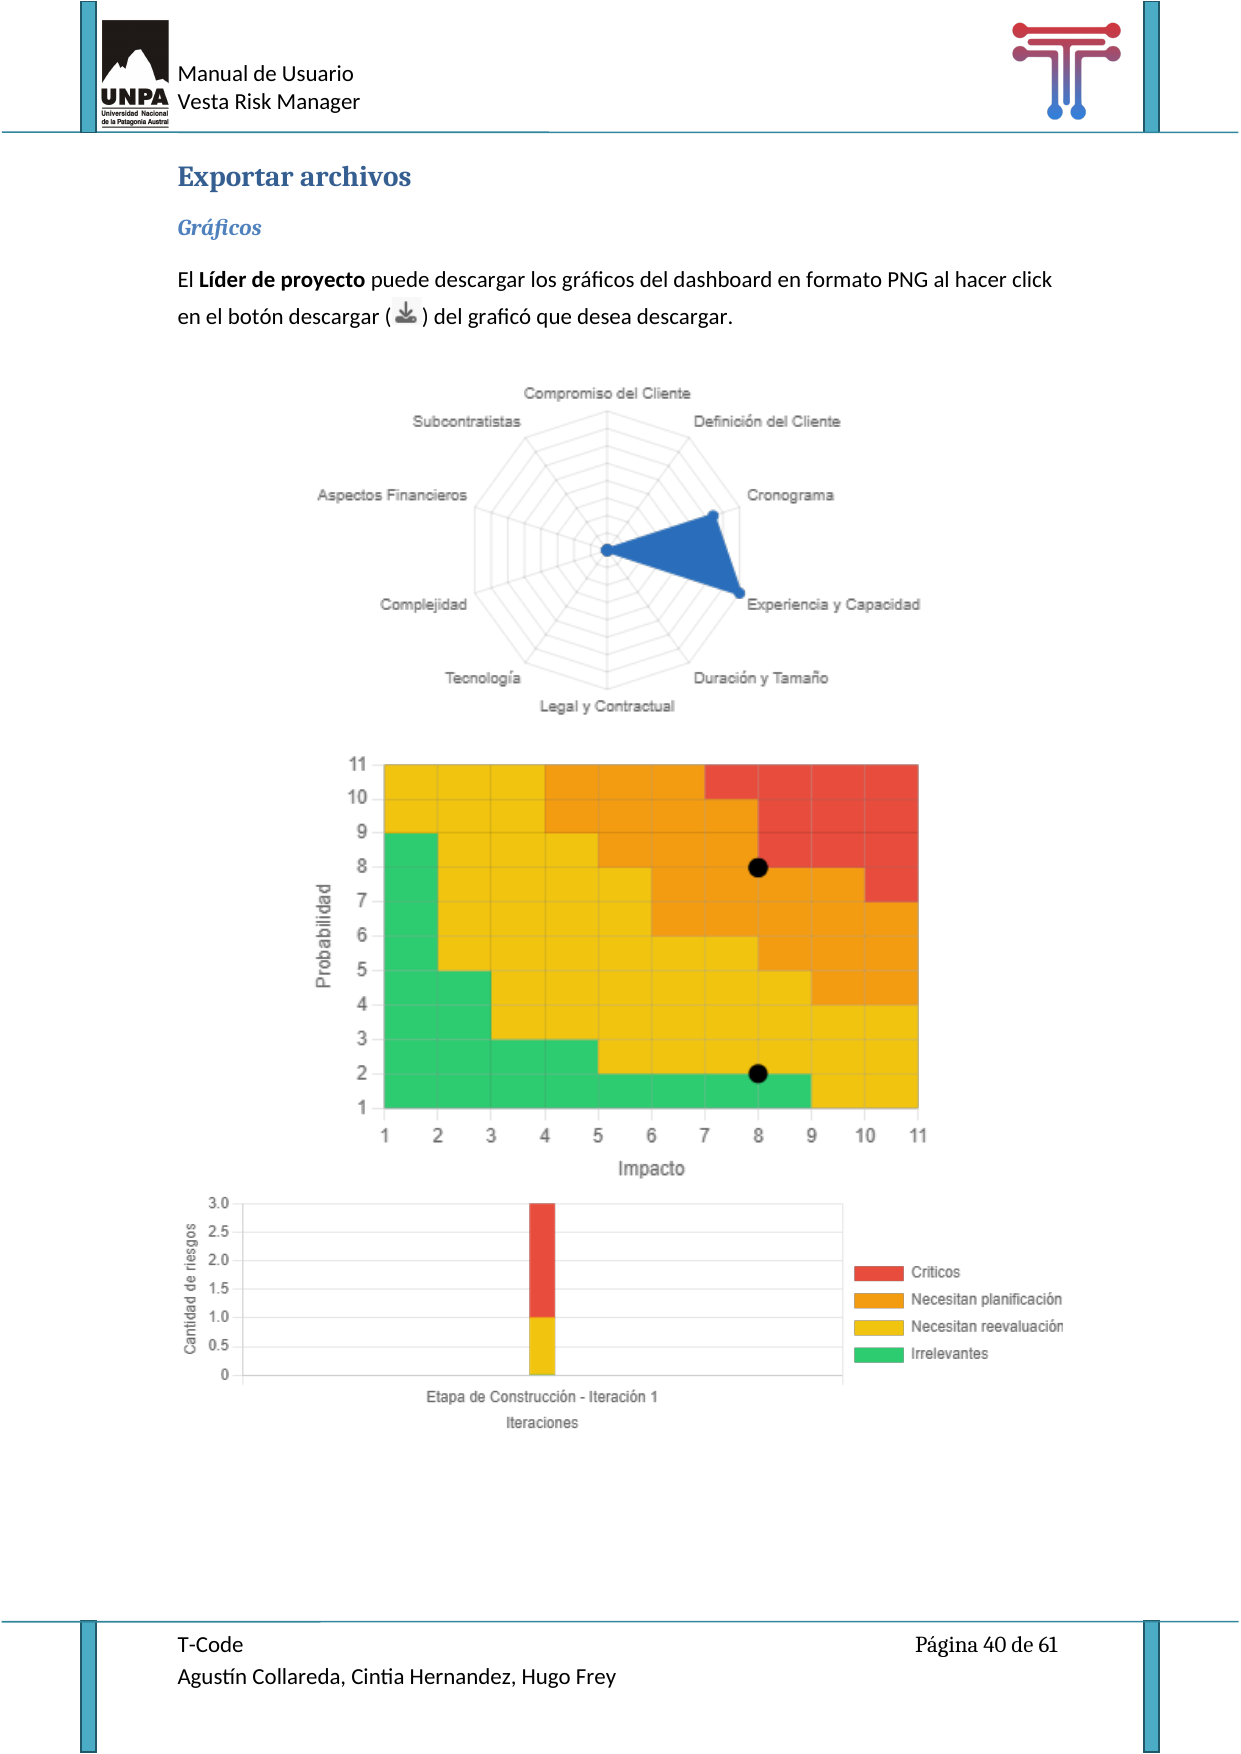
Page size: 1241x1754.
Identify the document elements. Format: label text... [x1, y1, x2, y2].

picture [1012, 19, 1122, 122]
text El Líder de proyecto puede descargar los gráficos del dashboard en formato PNG al hacer click en el botón descargar () del graficó que desea descargar. [177, 265, 1063, 330]
picture [177, 1191, 1063, 1438]
text Exportar archivos [177, 160, 1063, 193]
picture [307, 355, 933, 746]
picture [391, 297, 422, 325]
picture [100, 18, 170, 129]
subtitle Gráficos [177, 214, 1063, 241]
picture [307, 750, 933, 1188]
